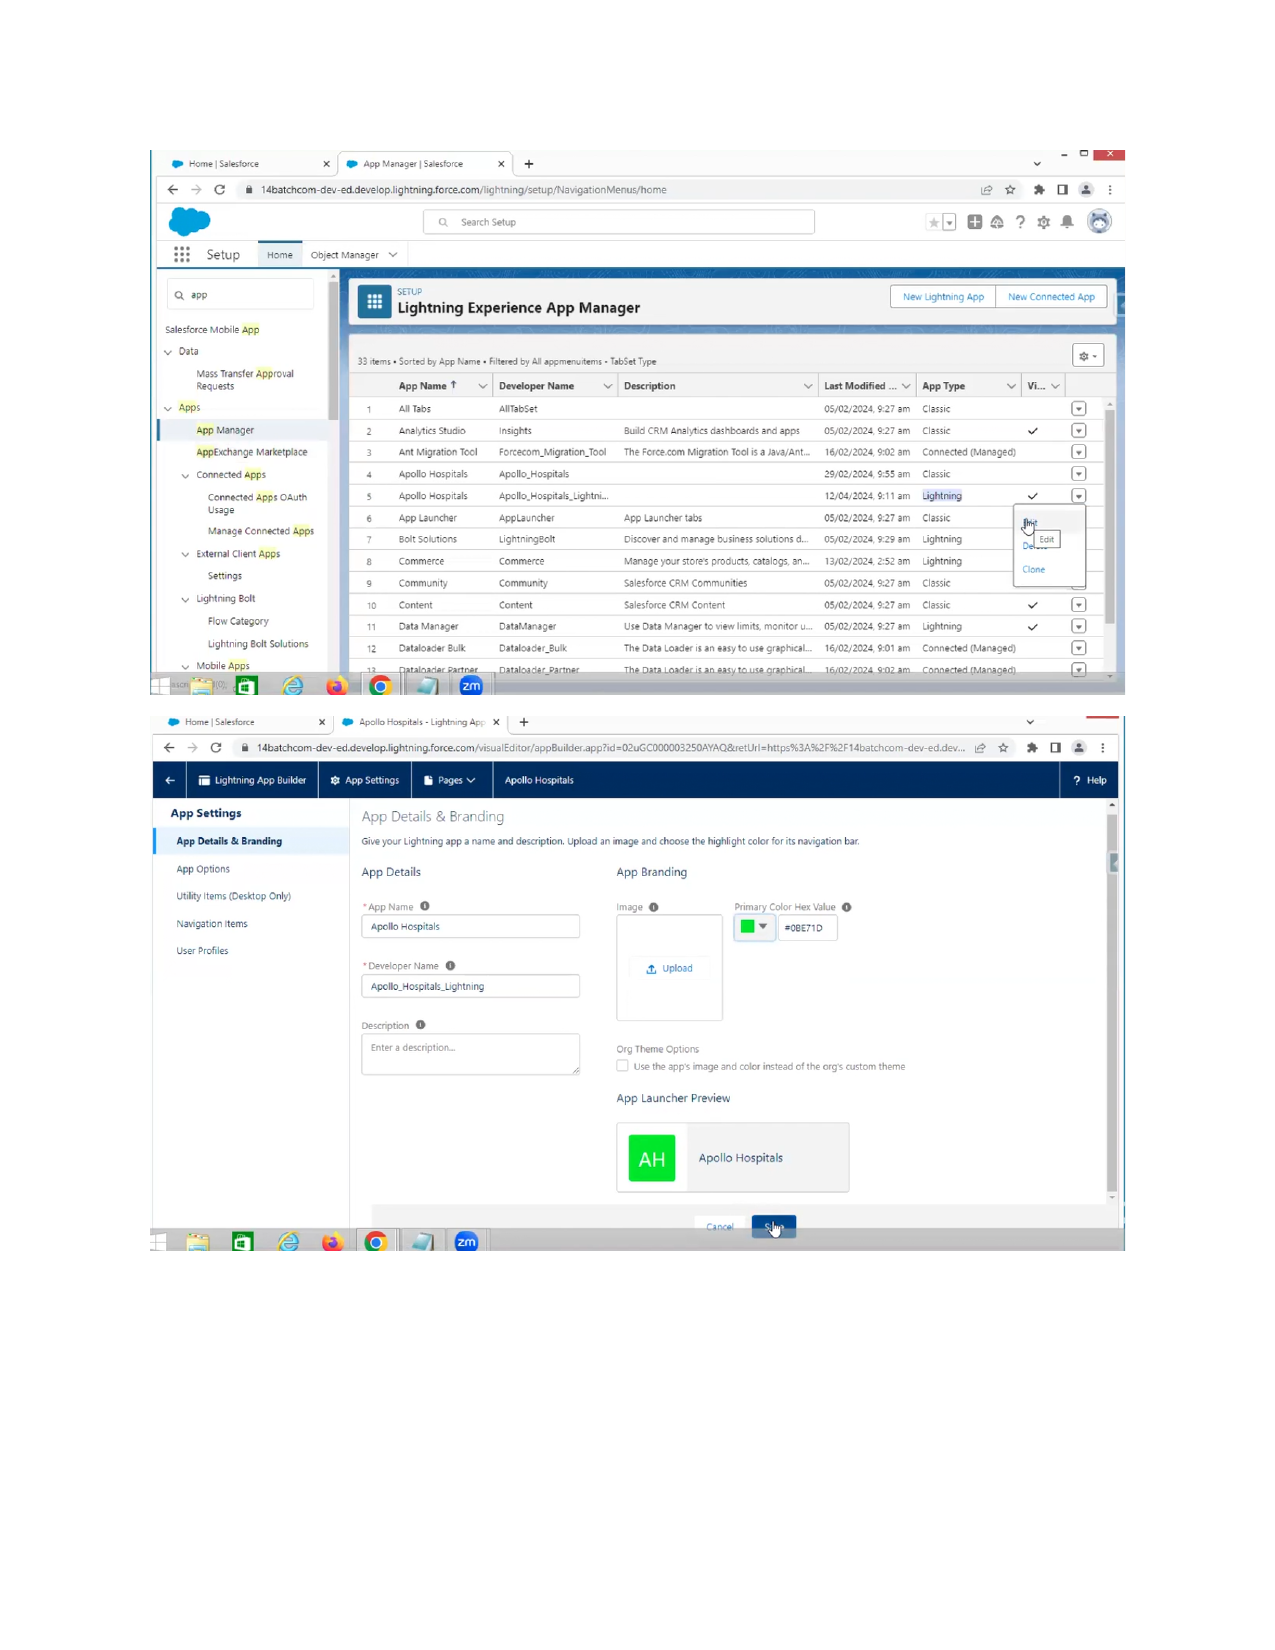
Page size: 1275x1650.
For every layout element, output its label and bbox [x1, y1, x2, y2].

picture [150, 150, 1125, 695]
picture [150, 716, 1125, 1251]
